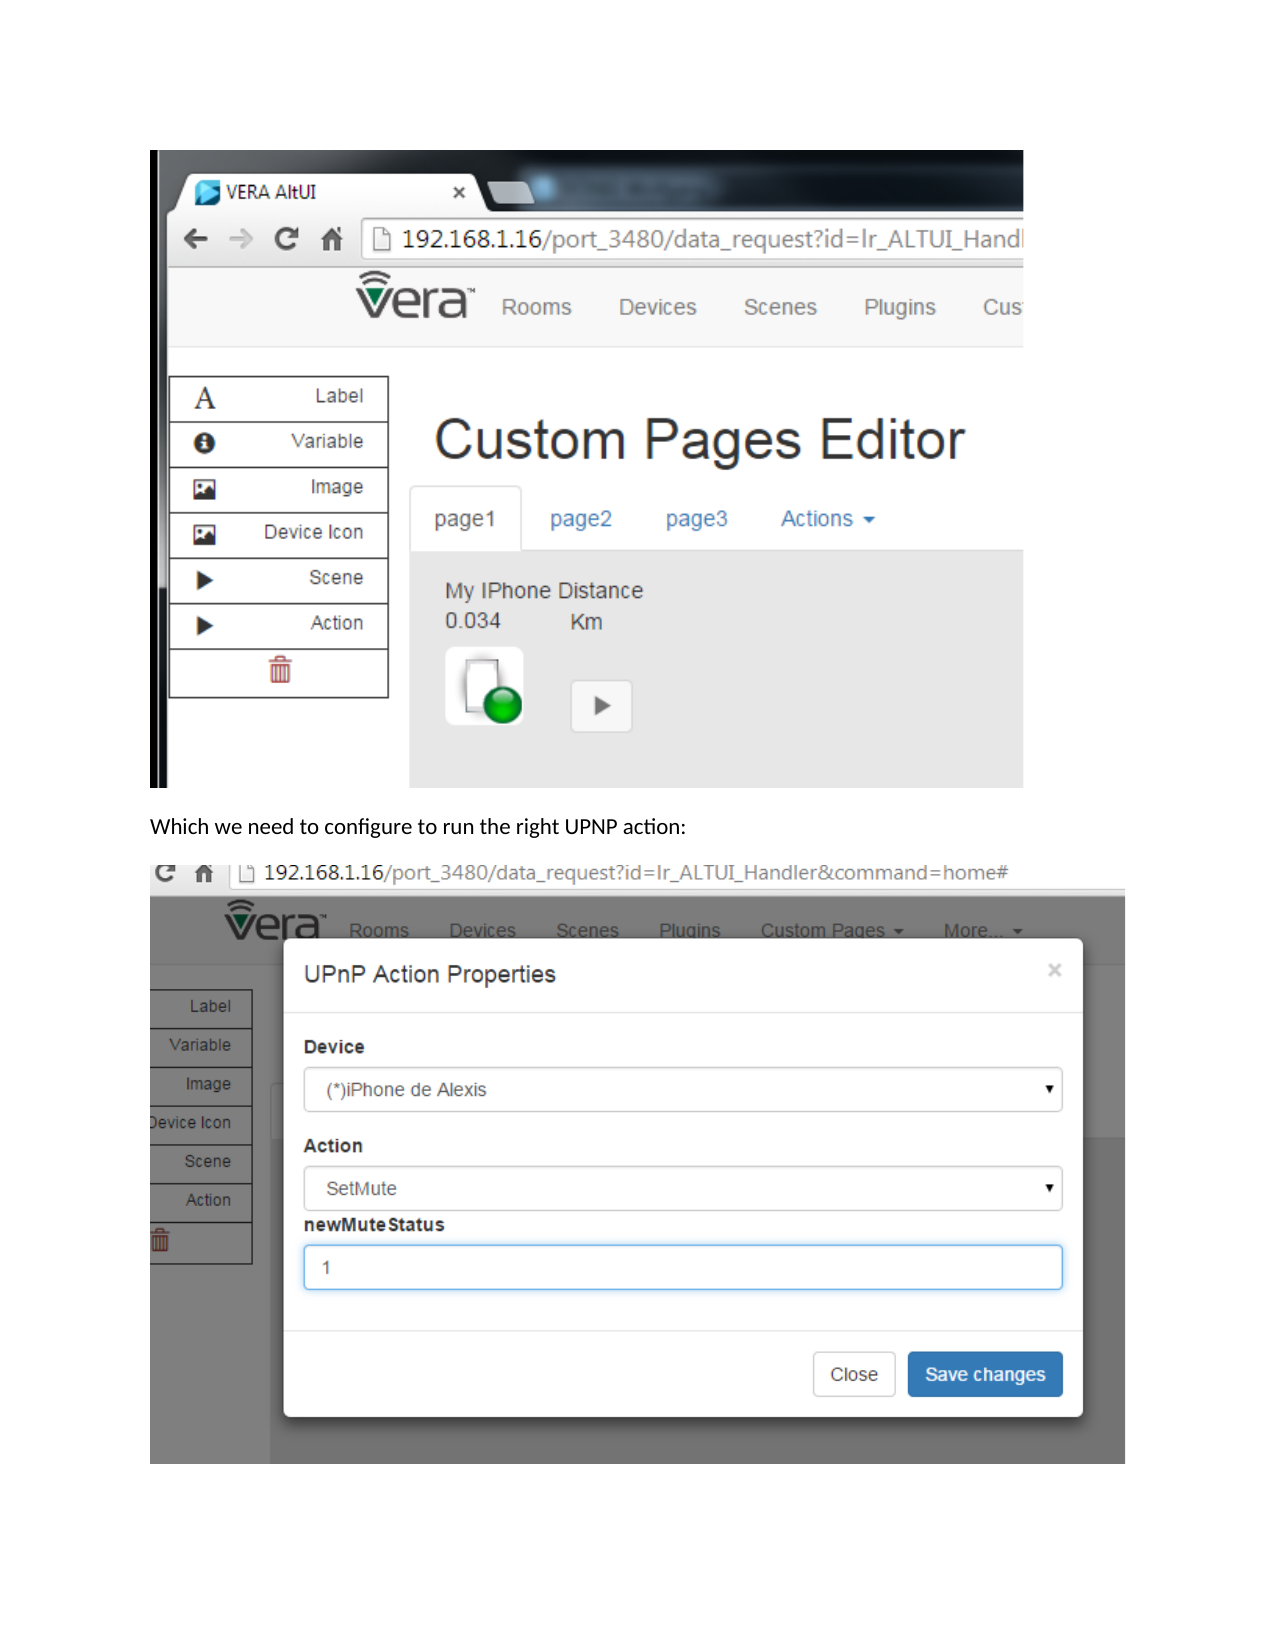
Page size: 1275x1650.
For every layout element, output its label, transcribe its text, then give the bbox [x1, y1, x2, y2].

picture [150, 865, 1125, 1464]
text Which we need to configure to run the right UPNP action: [150, 812, 1125, 841]
picture [150, 150, 1024, 788]
